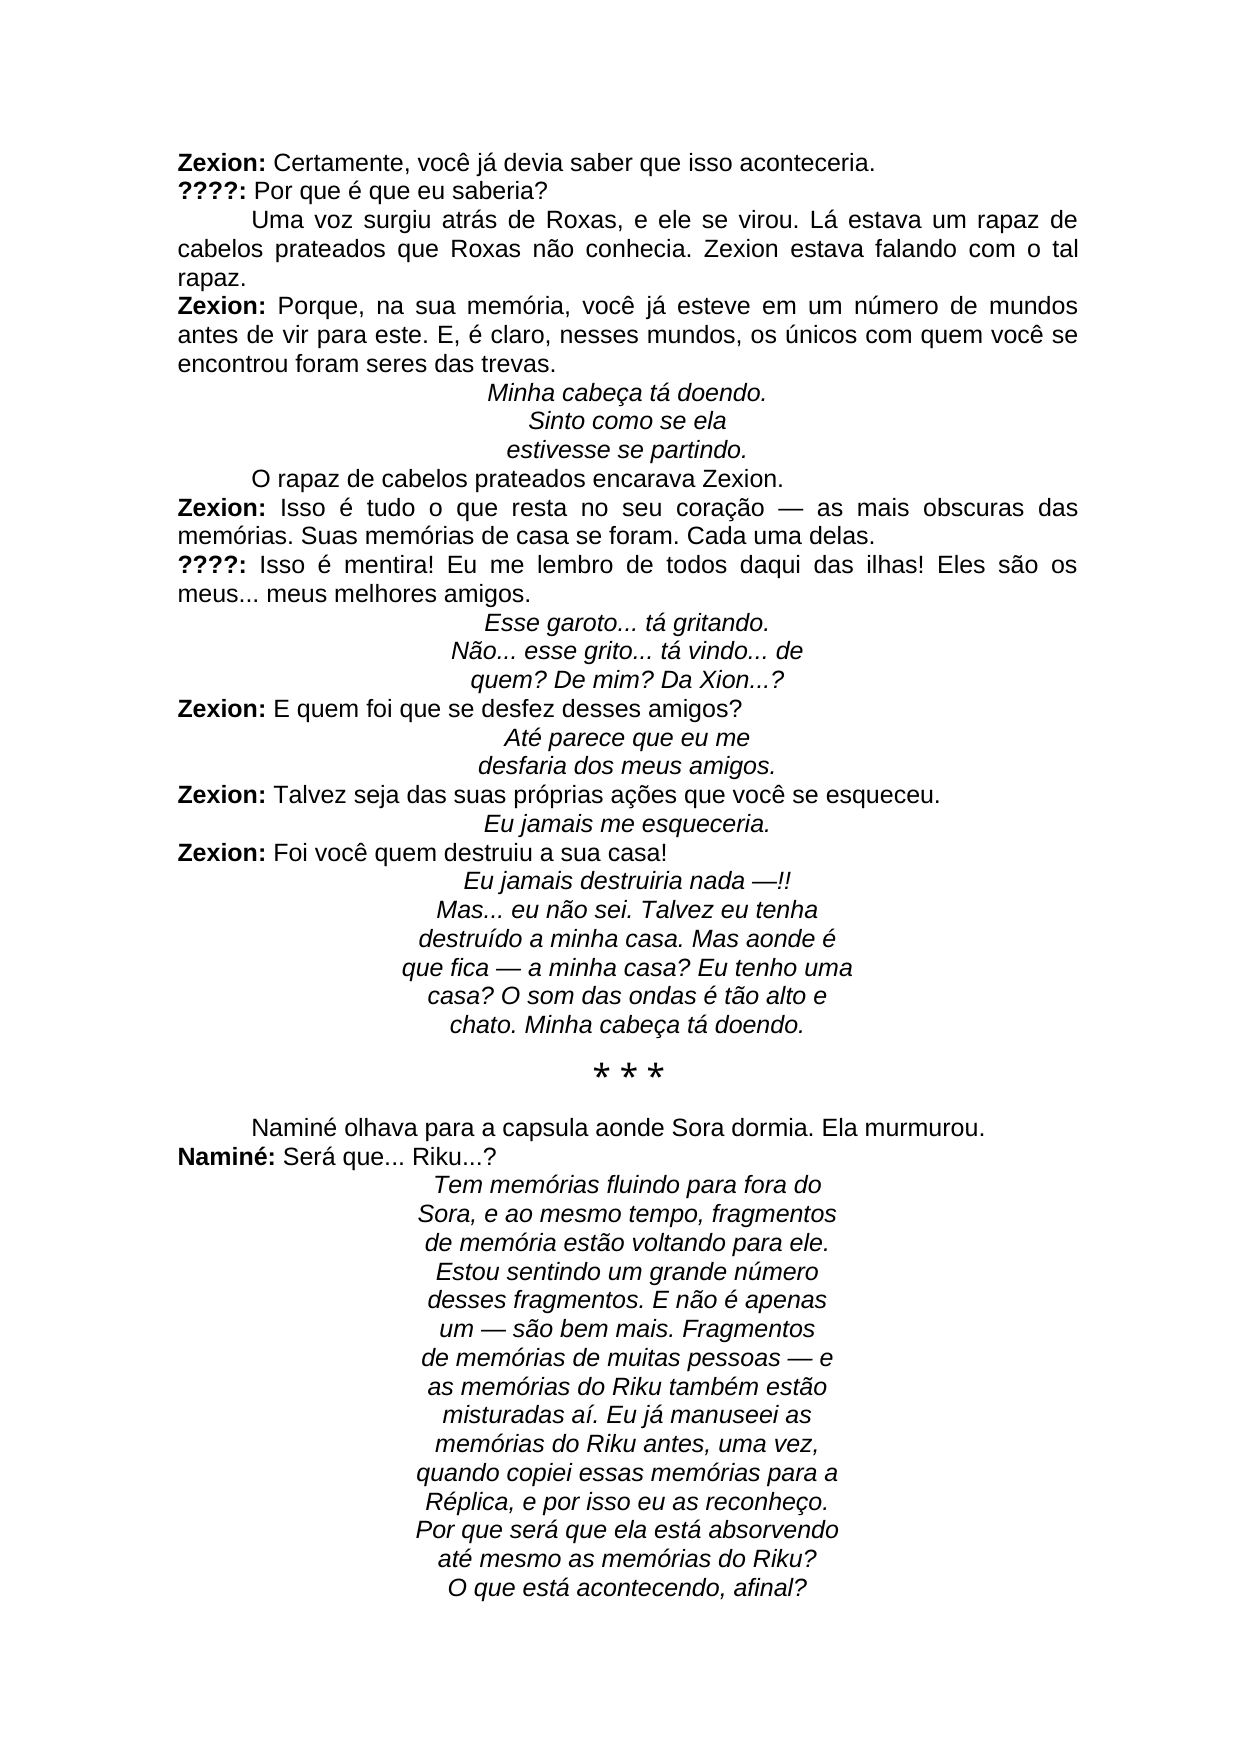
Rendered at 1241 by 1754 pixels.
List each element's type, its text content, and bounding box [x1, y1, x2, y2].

text Zexion: Talvez seja das suas próprias ações que você se esqueceu. [177, 780, 1080, 809]
text Mas... eu não sei. Talvez eu tenha [177, 895, 1080, 924]
text memórias do Riku antes, uma vez, [177, 1429, 1080, 1458]
text até mesmo as memórias do Riku? [177, 1544, 1080, 1573]
text Estou sentindo um grande número [177, 1257, 1080, 1286]
text Uma voz surgiu atrás de Roxas, e ele se virou. Lá estava um rapaz de cabelos prateados que Roxas não conhecia. Zexion estava falando com o tal rapaz. [177, 205, 1080, 291]
text Minha cabeça tá doendo. [177, 378, 1080, 406]
text misturadas aí. Eu já manuseei as [177, 1401, 1080, 1429]
text as memórias do Riku também estão [177, 1372, 1080, 1401]
text desses fragmentos. E não é apenas [177, 1286, 1080, 1314]
text de memória estão voltando para ele. [177, 1228, 1080, 1257]
text chato. Minha cabeça tá doendo. [177, 1010, 1080, 1039]
text Eu jamais destruiria nada —!! [177, 866, 1080, 895]
text Zexion: Foi você quem destruiu a sua casa! [177, 838, 1080, 866]
text ????: Isso é mentira! Eu me lembro de todos daqui das ilhas! Eles são os meus... meus melhores amigos. [177, 550, 1080, 608]
text casa? O som das ondas é tão alto e [177, 981, 1080, 1010]
text desfaria dos meus amigos. [177, 751, 1080, 780]
text que fica — a minha casa? Eu tenho uma [177, 953, 1080, 981]
text Até parece que eu me [177, 723, 1080, 751]
text Zexion: Certamente, você já devia saber que isso aconteceria. [177, 148, 1080, 176]
text Por que será que ela está absorvendo [177, 1516, 1080, 1544]
text Eu jamais me esqueceria. [177, 809, 1080, 838]
text Réplica, e por isso eu as reconheço. [177, 1487, 1080, 1516]
text Naminé: Será que... Riku...? [177, 1142, 1080, 1171]
text Sora, e ao mesmo tempo, fragmentos [177, 1199, 1080, 1228]
text um — são bem mais. Fragmentos [177, 1314, 1080, 1343]
text Zexion: Isso é tudo o que resta no seu coração — as mais obscuras das memórias. Suas memórias de casa se foram. Cada uma delas. [177, 493, 1080, 550]
text Zexion: E quem foi que se desfez desses amigos? [177, 694, 1080, 723]
text destruído a minha casa. Mas aonde é [177, 924, 1080, 953]
text Sinto como se ela [177, 406, 1080, 435]
text quem? De mim? Da Xion...? [177, 665, 1080, 694]
text O rapaz de cabelos prateados encarava Zexion. [177, 464, 1080, 493]
text Não... esse grito... tá vindo... de [177, 636, 1080, 665]
text * * * [177, 1053, 1080, 1099]
text O que está acontecendo, afinal? [177, 1573, 1080, 1602]
text Naminé olhava para a capsula aonde Sora dormia. Ela murmurou. [177, 1113, 1080, 1142]
text estivesse se partindo. [177, 435, 1080, 464]
text ????: Por que é que eu saberia? [177, 176, 1080, 205]
text Zexion: Porque, na sua memória, você já esteve em um número de mundos antes de vir para este. E, é claro, nesses mundos, os únicos com quem você se encontrou foram seres das trevas. [177, 291, 1080, 378]
text Esse garoto... tá gritando. [177, 608, 1080, 636]
text de memórias de muitas pessoas — e [177, 1343, 1080, 1372]
text quando copiei essas memórias para a [177, 1458, 1080, 1487]
text Tem memórias fluindo para fora do [177, 1171, 1080, 1199]
